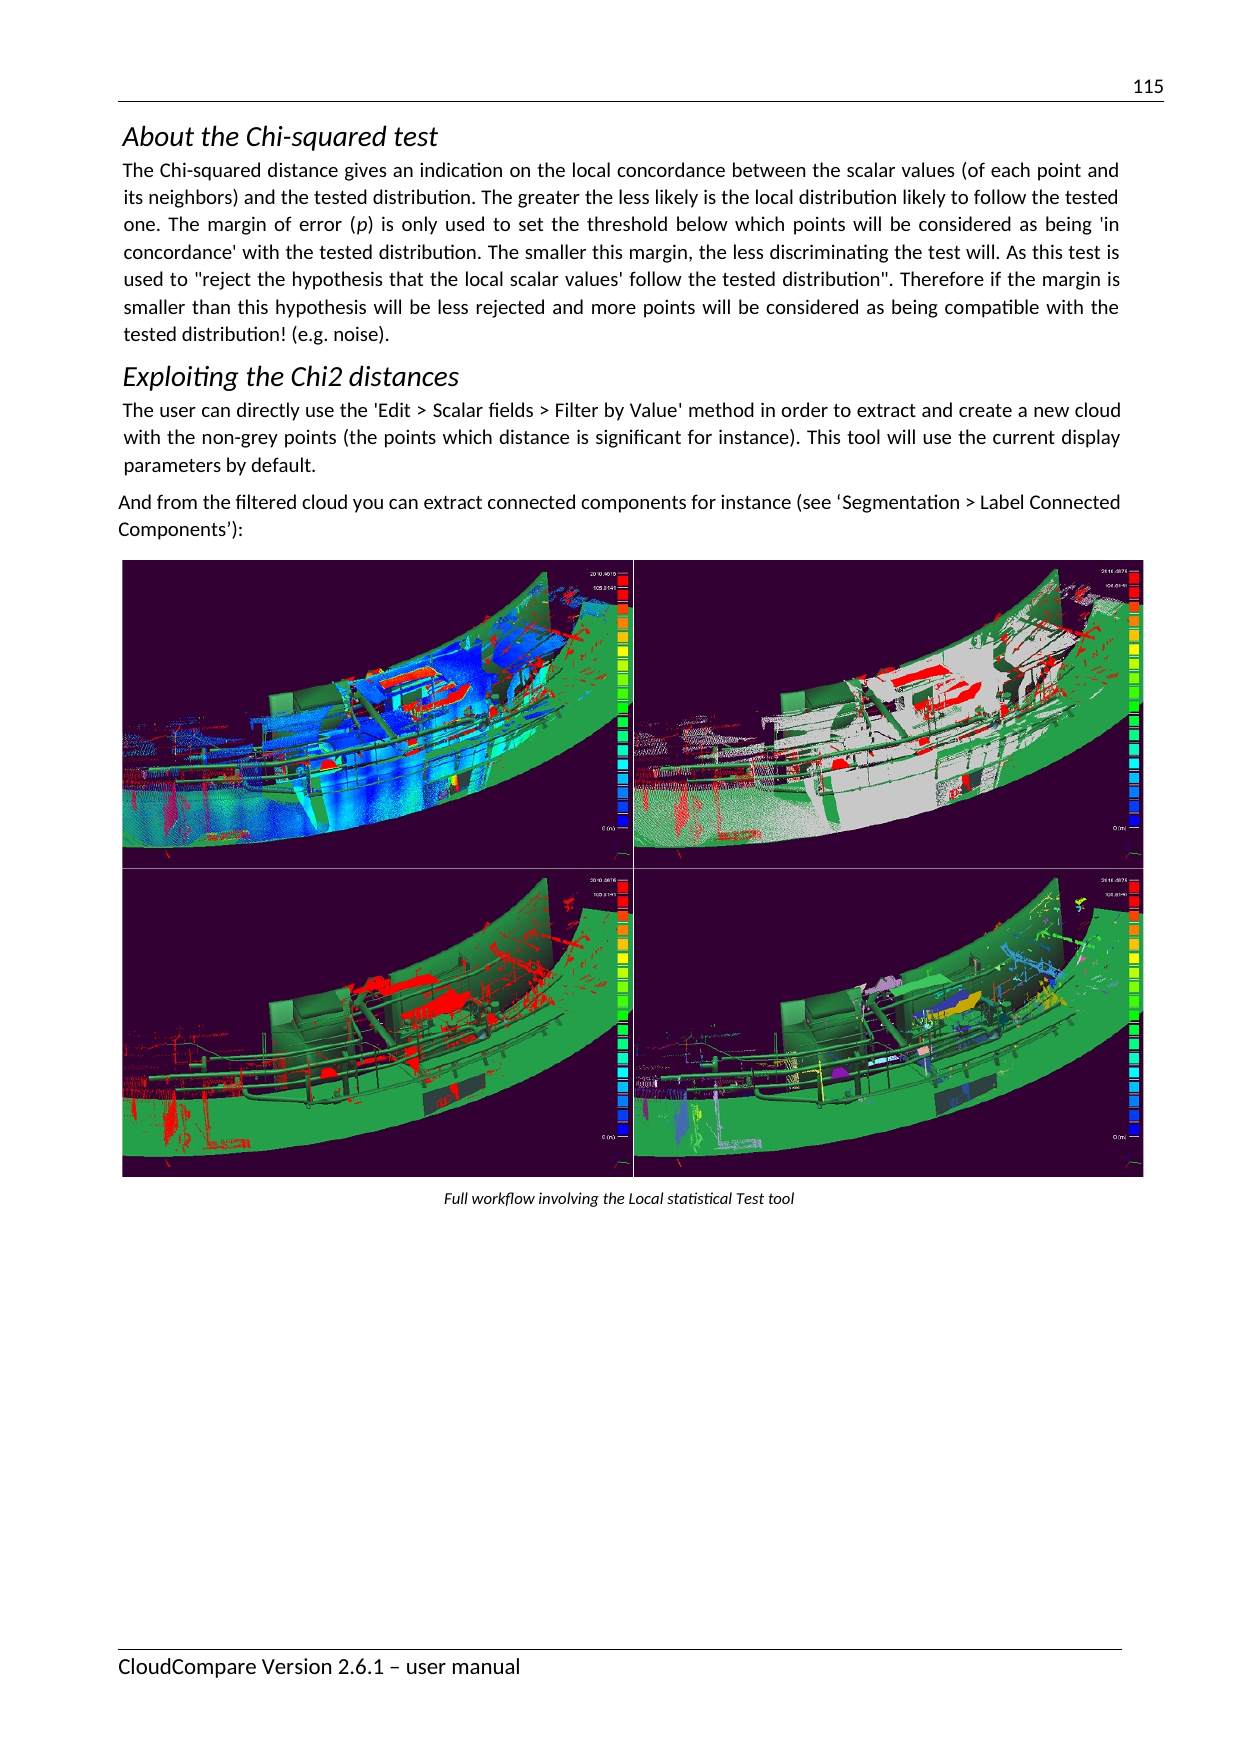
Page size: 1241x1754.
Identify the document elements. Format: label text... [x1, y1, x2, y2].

picture [122, 560, 1144, 1177]
subtitle About the Chi-squared test [122, 118, 1122, 154]
text The Chi-squared distance gives an indication on the local concordance between the scalar values (of each point and its neighbors) and the tested distribution. The greater the less likely is the local distribution likely to follow the tested one. The margin of error (p) is only used to set the threshold below which points will be considered as being 'in concordance' with the tested distribution. The smaller this margin, the less discriminating the test will. As this test is used to "reject the hypothesis that the local scalar values' follow the tested distribution". Therefore if the margin is smaller than this hypothesis will be less rejected and more points will be considered as being compatible with the tested distribution! (e.g. noise). [122, 157, 1122, 347]
text Full workflow involving the Local statistical Test tool [118, 1188, 1122, 1208]
text The user can directly use the 'Edit > Scalar fields > Filter by Value' method in order to extract and create a new cloud with the non-grey points (the points which distance is significant for instance). This tool will use the current display parameters by default. [122, 397, 1122, 477]
text And from the filtered cloud you can extract connected components for instance (see ‘Segmentation > Label Connected Components’): [118, 489, 1122, 542]
subtitle Exploiting the Chi2 distances [122, 358, 1122, 394]
